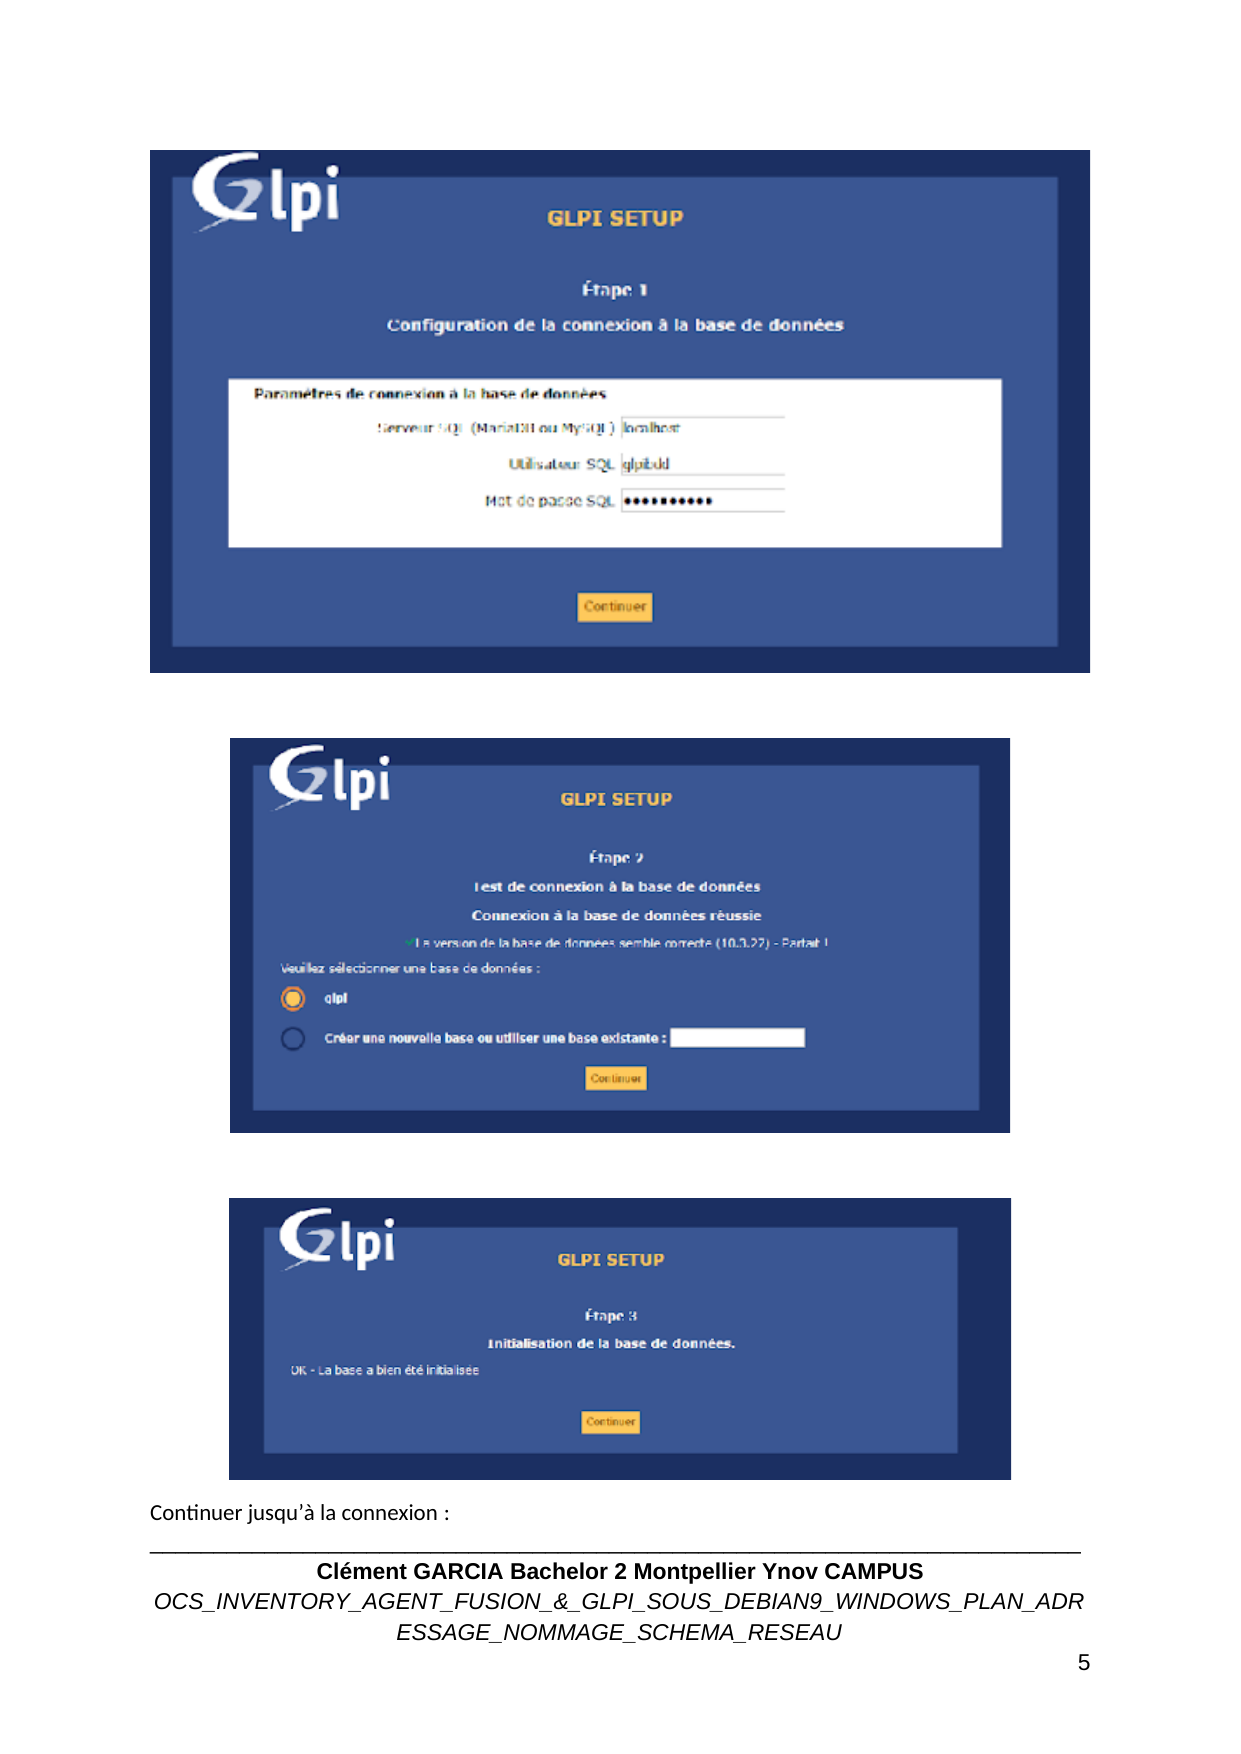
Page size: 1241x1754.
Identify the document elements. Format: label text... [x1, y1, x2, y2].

picture [150, 150, 1091, 673]
picture [230, 738, 1011, 1133]
text Continuer jusqu’à la connexion : [150, 1498, 1090, 1526]
picture [229, 1198, 1012, 1480]
